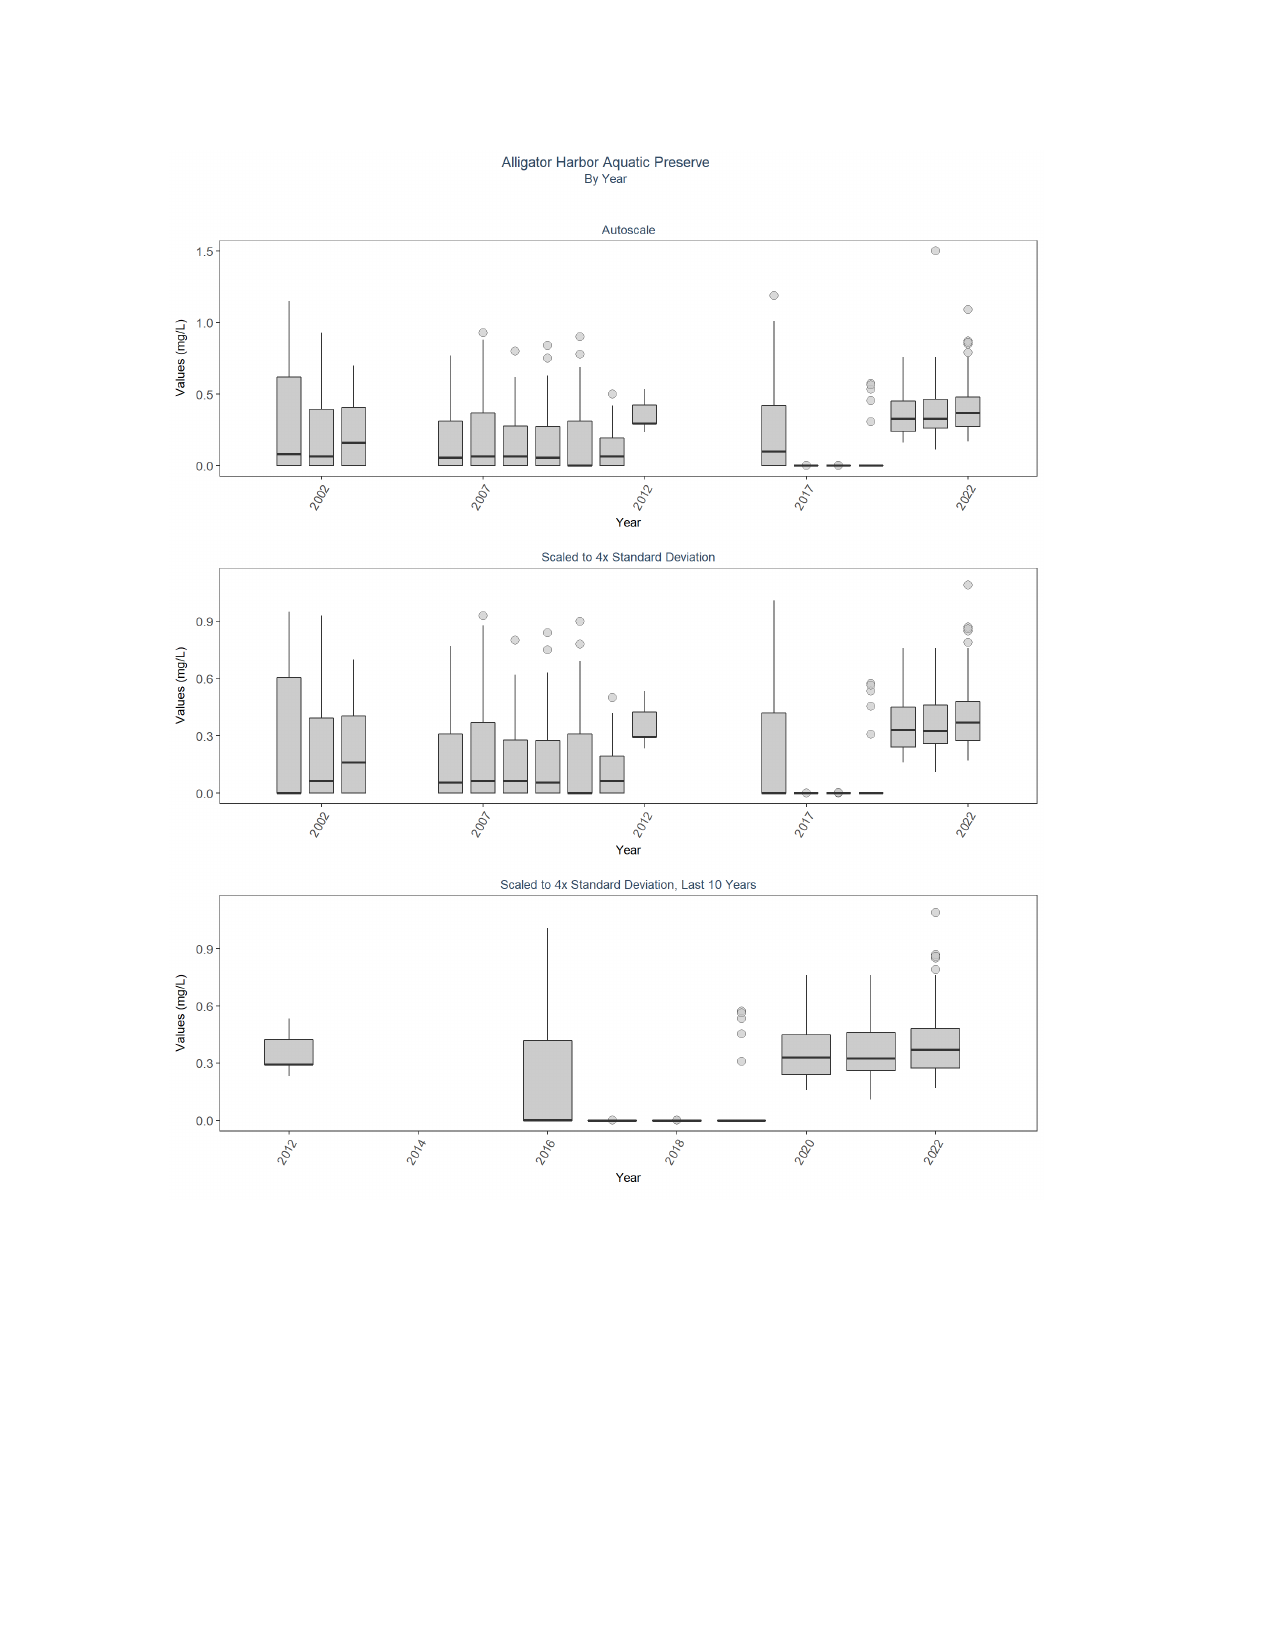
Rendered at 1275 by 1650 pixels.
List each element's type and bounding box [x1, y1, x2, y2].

picture [168, 150, 1044, 1200]
